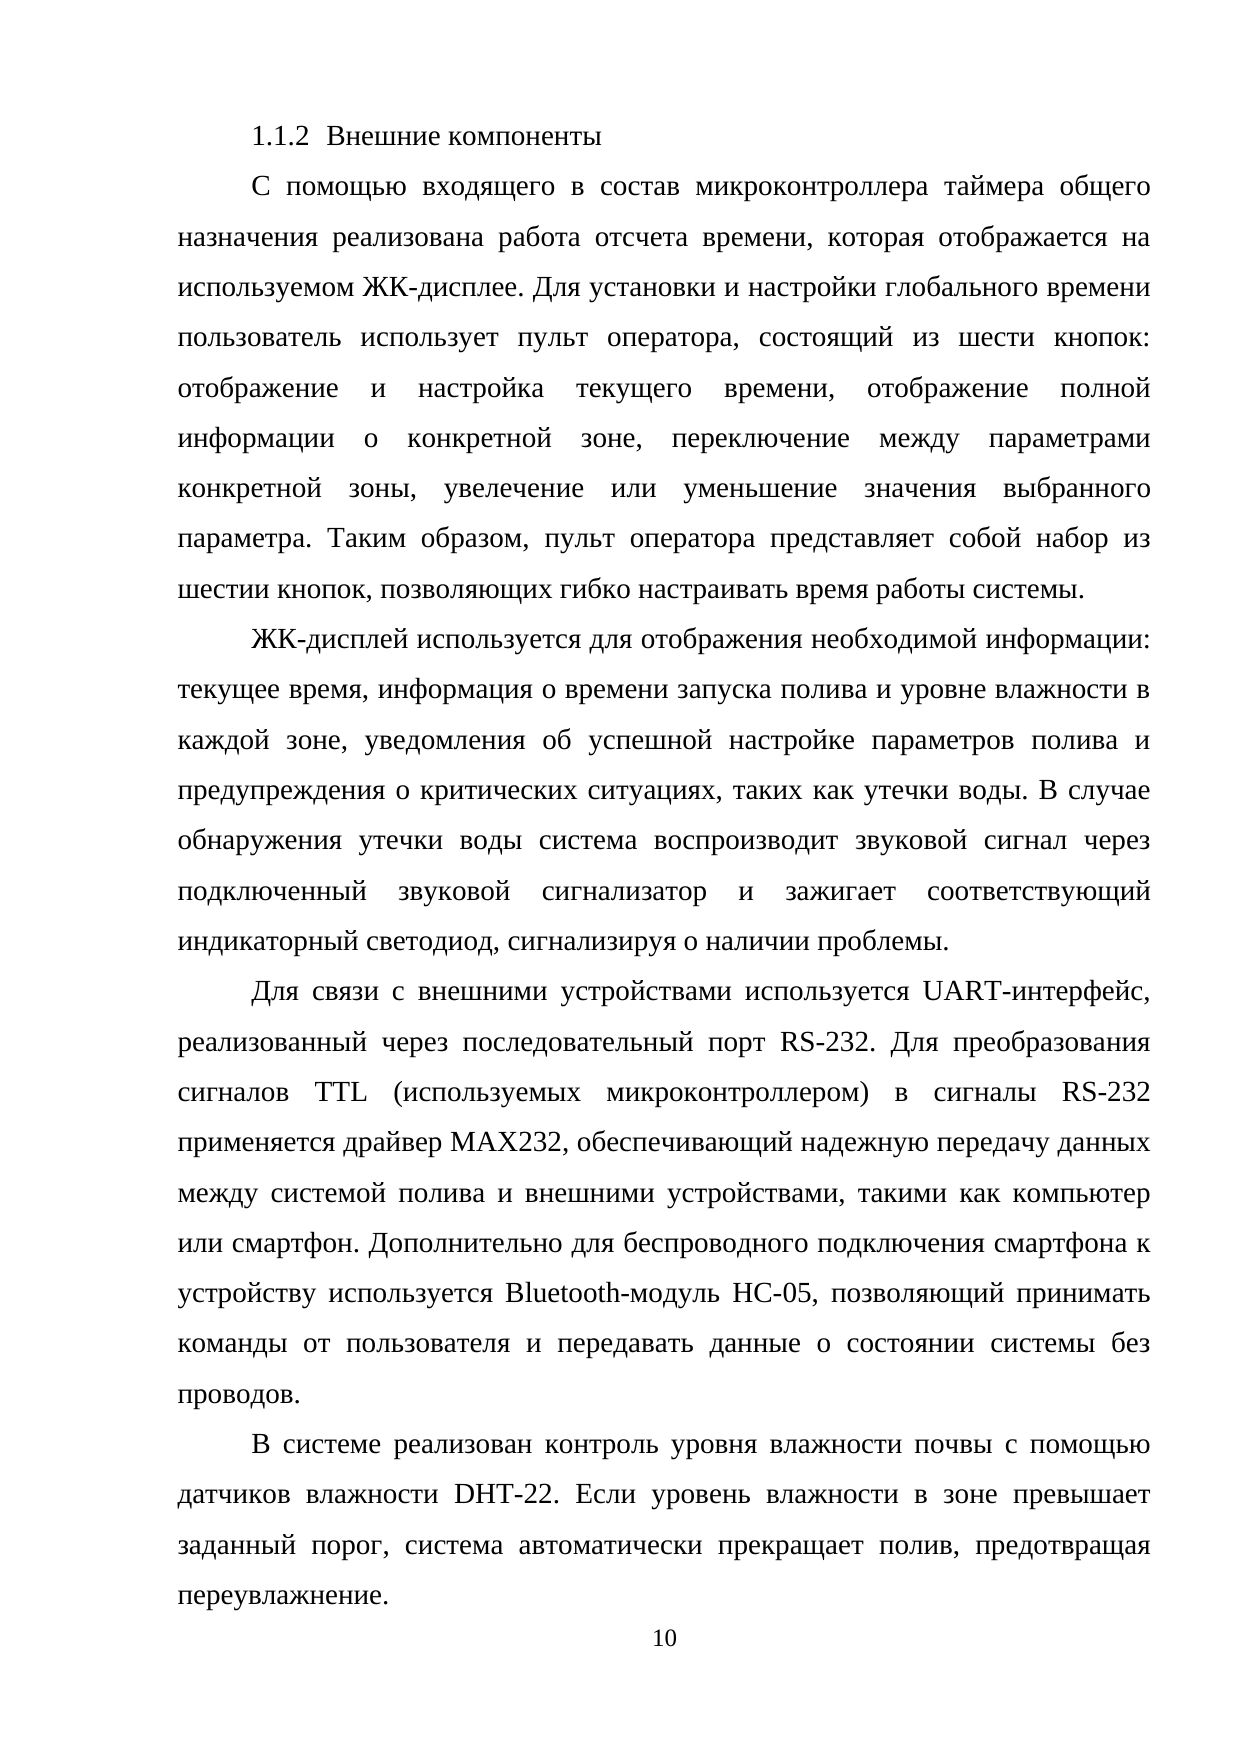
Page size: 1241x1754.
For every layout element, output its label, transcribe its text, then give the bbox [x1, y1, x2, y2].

text В системе реализован контроль уровня влажности почвы с помощью датчиков влажности DHT-22. Если уровень влажности в зоне превышает заданный порог, система автоматически прекращает полив, предотвращая переувлажнение. [177, 1426, 1152, 1611]
text Для связи с внешними устройствами используется UART-интерфейс, реализованный через последовательный порт RS-232. Для преобразования сигналов TTL (используемых микроконтроллером) в сигналы RS-232 применяется драйвер MAX232, обеспечивающий надежную передачу данных между системой полива и внешними устройствами, такими как компьютер или смартфон. Дополнительно для беспроводного подключения смартфона к устройству используется Bluetooth-модуль HC-05, позволяющий принимать команды от пользователя и передавать данные о состоянии системы без проводов. [177, 973, 1152, 1409]
subtitle Внешние компоненты [251, 118, 1152, 152]
text С помощью входящего в состав микроконтроллера таймера общего назначения реализована работа отсчета времени, которая отображается на используемом ЖК-дисплее. Для установки и настройки глобального времени пользователь использует пульт оператора, состоящий из шести кнопок: отображение и настройка текущего времени, отображение полной информации о конкретной зоне, переключение между параметрами конкретной зоны, увелечение или уменьшение значения выбранного параметра. Таким образом, пульт оператора представляет собой набор из шестии кнопок, позволяющих гибко настраивать время работы системы. [177, 168, 1152, 604]
text ЖК-дисплей используется для отображения необходимой информации: текущее время, информация о времени запуска полива и уровне влажности в каждой зоне, уведомления об успешной настройке параметров полива и предупреждения о критических ситуациях, таких как утечки воды. В случае обнаружения утечки воды система воспроизводит звуковой сигнал через подключенный звуковой сигнализатор и зажигает соответствующий индикаторный светодиод, сигнализируя о наличии проблемы. [177, 621, 1152, 957]
